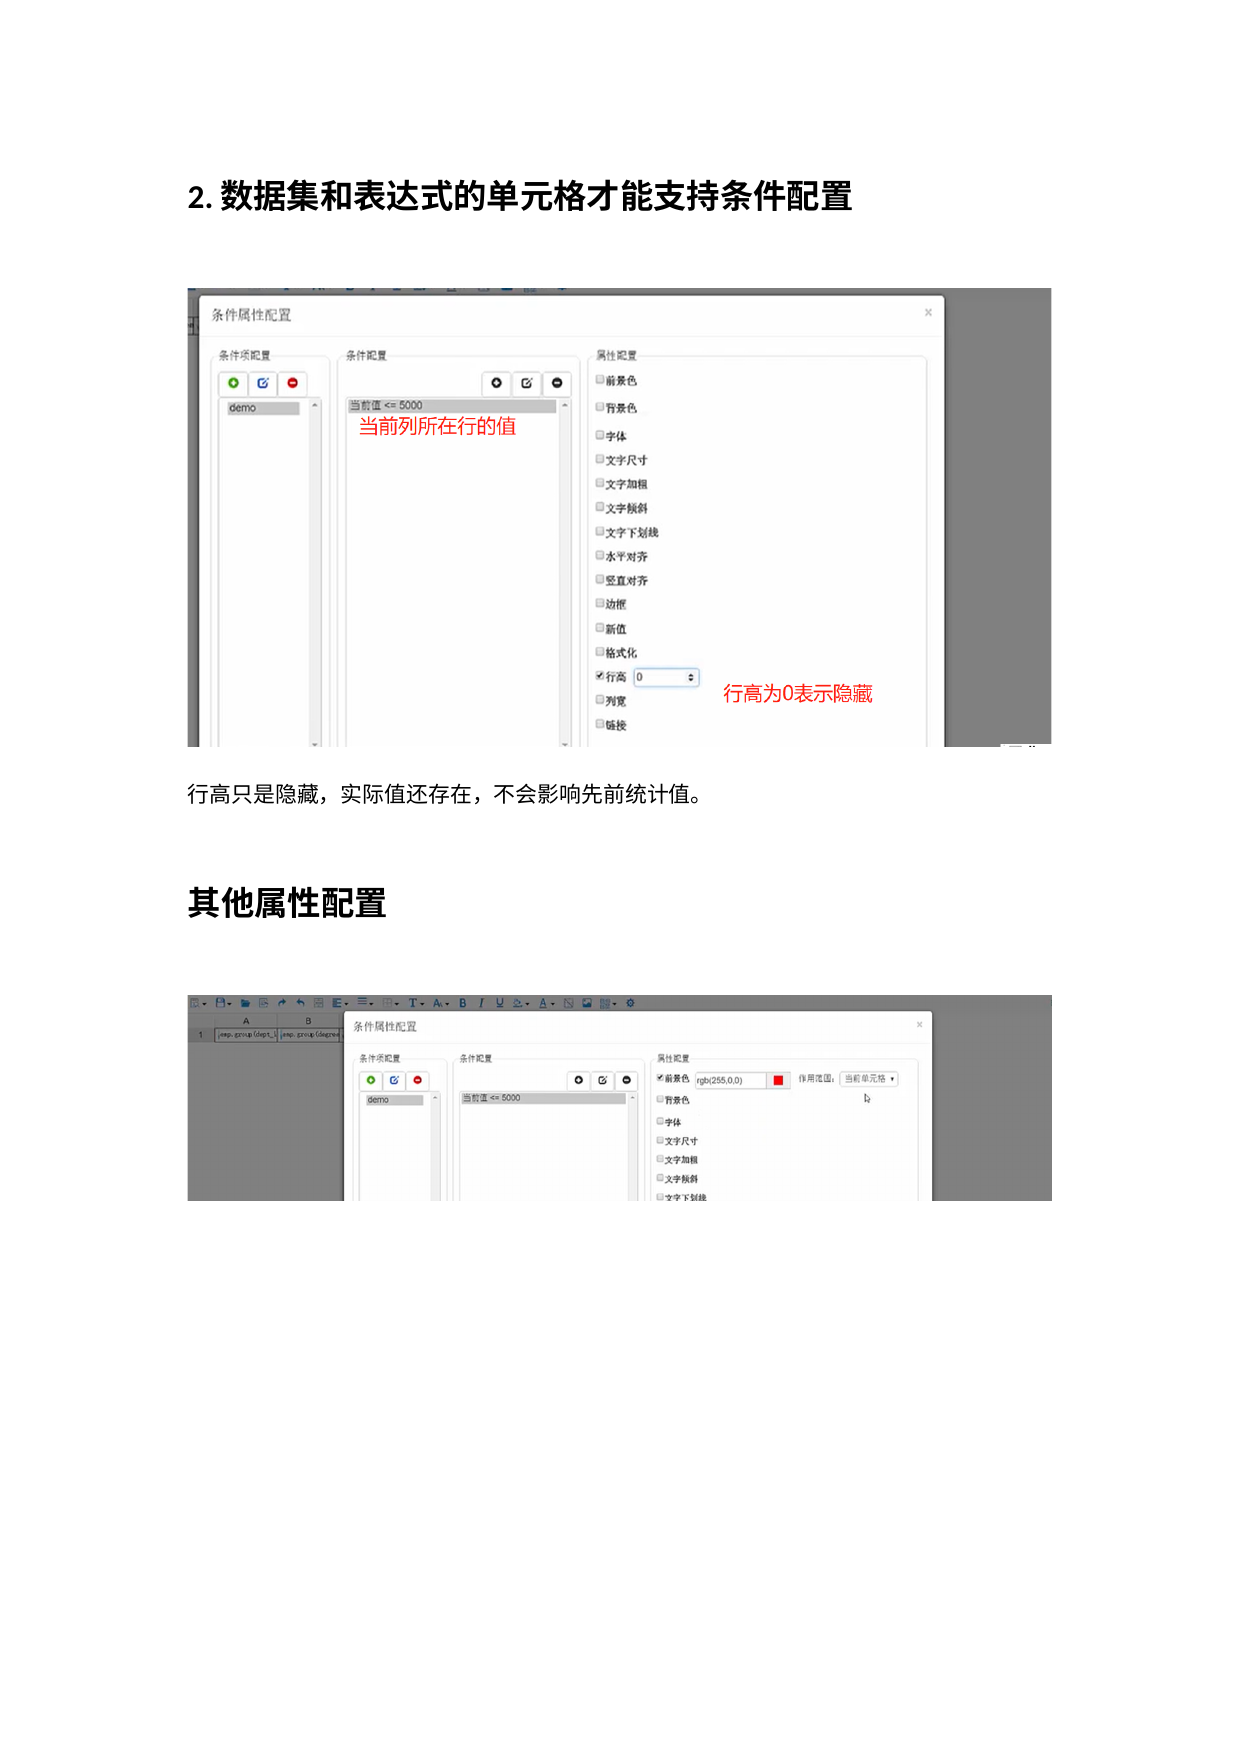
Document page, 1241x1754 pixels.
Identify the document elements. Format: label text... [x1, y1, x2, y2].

list 行高只是隐藏，实际值还存在，不会影响先前统计值。 [187, 776, 1053, 809]
subtitle 数据集和表达式的单元格才能支持条件配置 [187, 162, 1053, 227]
picture [187, 995, 1052, 1201]
subtitle 其他属性配置 [187, 868, 1053, 933]
picture [187, 288, 1052, 747]
